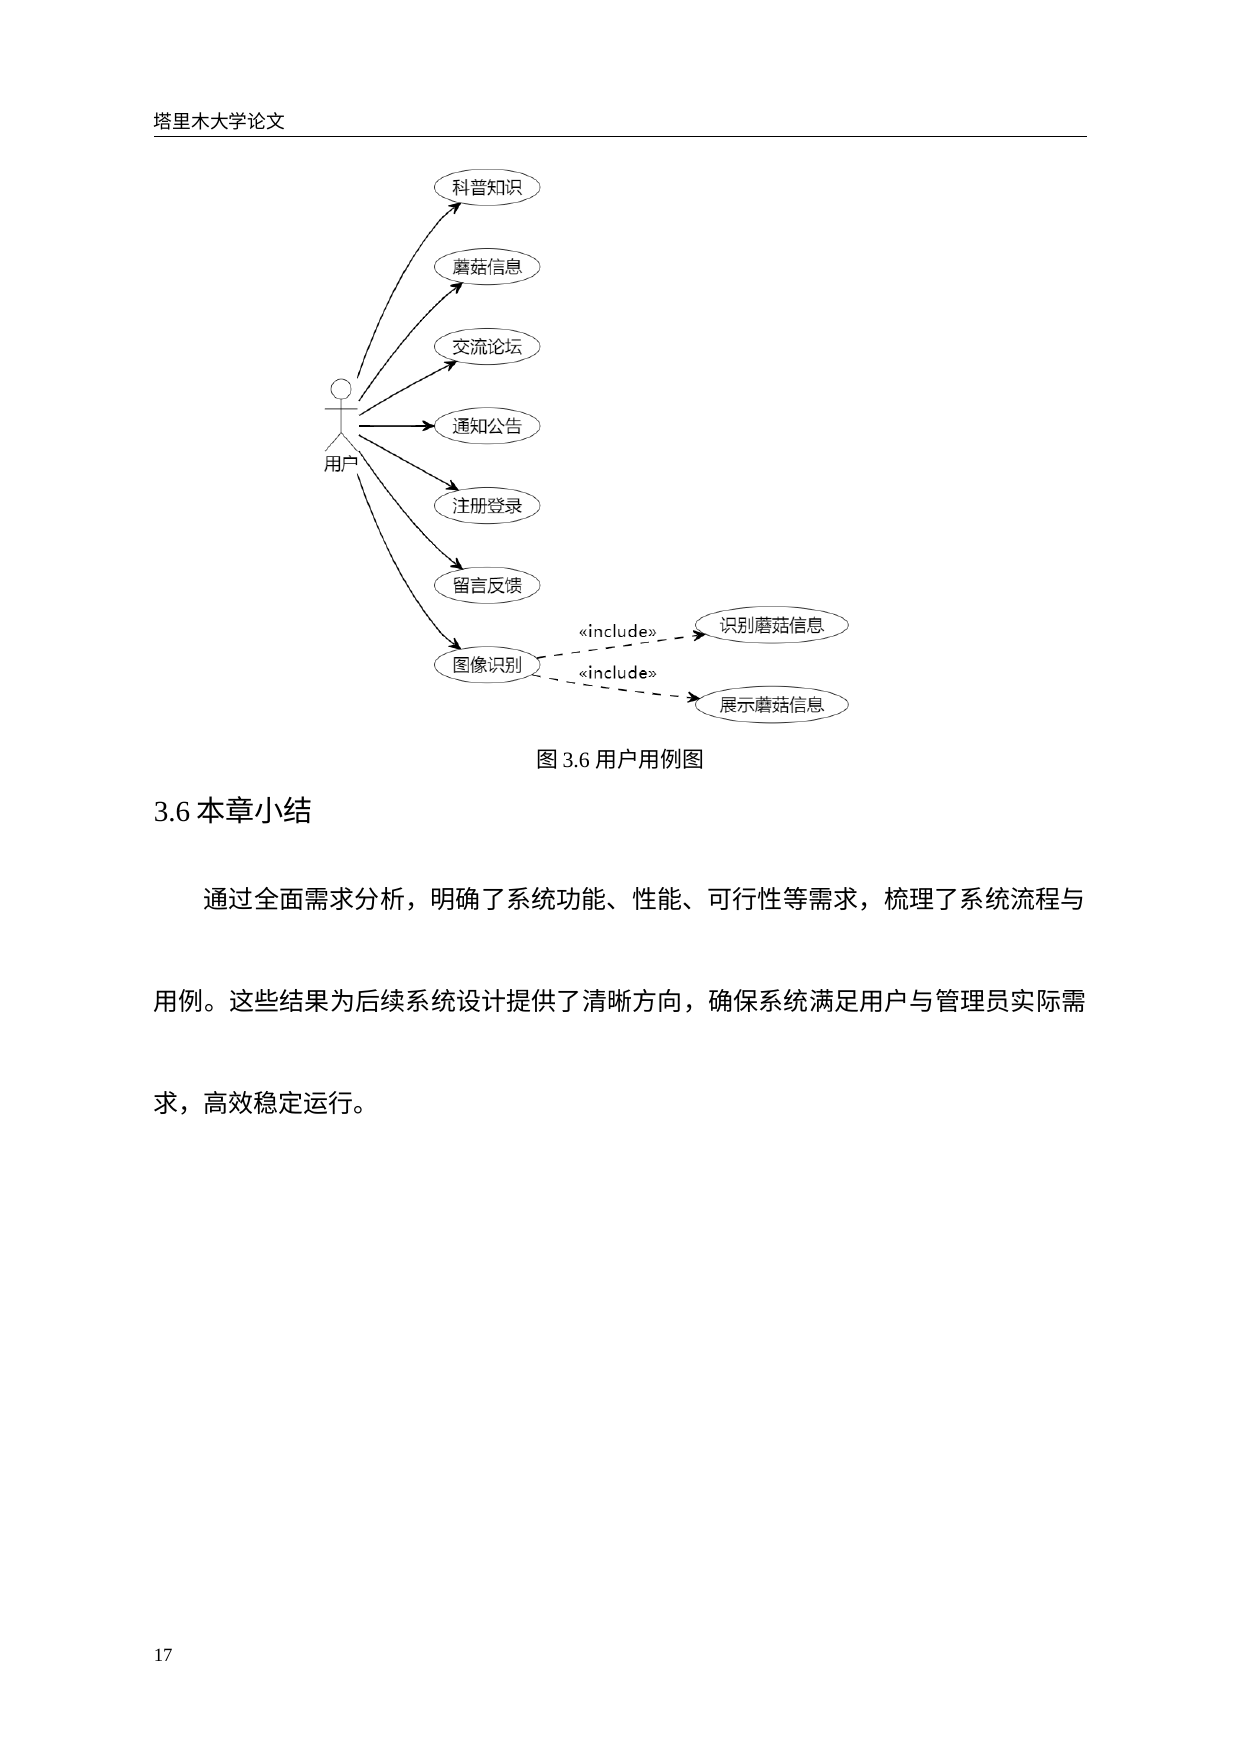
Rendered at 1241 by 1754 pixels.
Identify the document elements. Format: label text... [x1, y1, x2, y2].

text 图3.6 用户用例图 [153, 741, 1087, 775]
subtitle 3.6本章小结 [153, 775, 1087, 843]
text 通过全面需求分析，明确了系统功能、性能、可行性等需求，梳理了系统流程与用例。这些结果为后续系统设计提供了清晰方向，确保系统满足用户与管理员实际需求，高效稳定运行。 [153, 864, 1087, 1136]
picture [295, 163, 945, 731]
